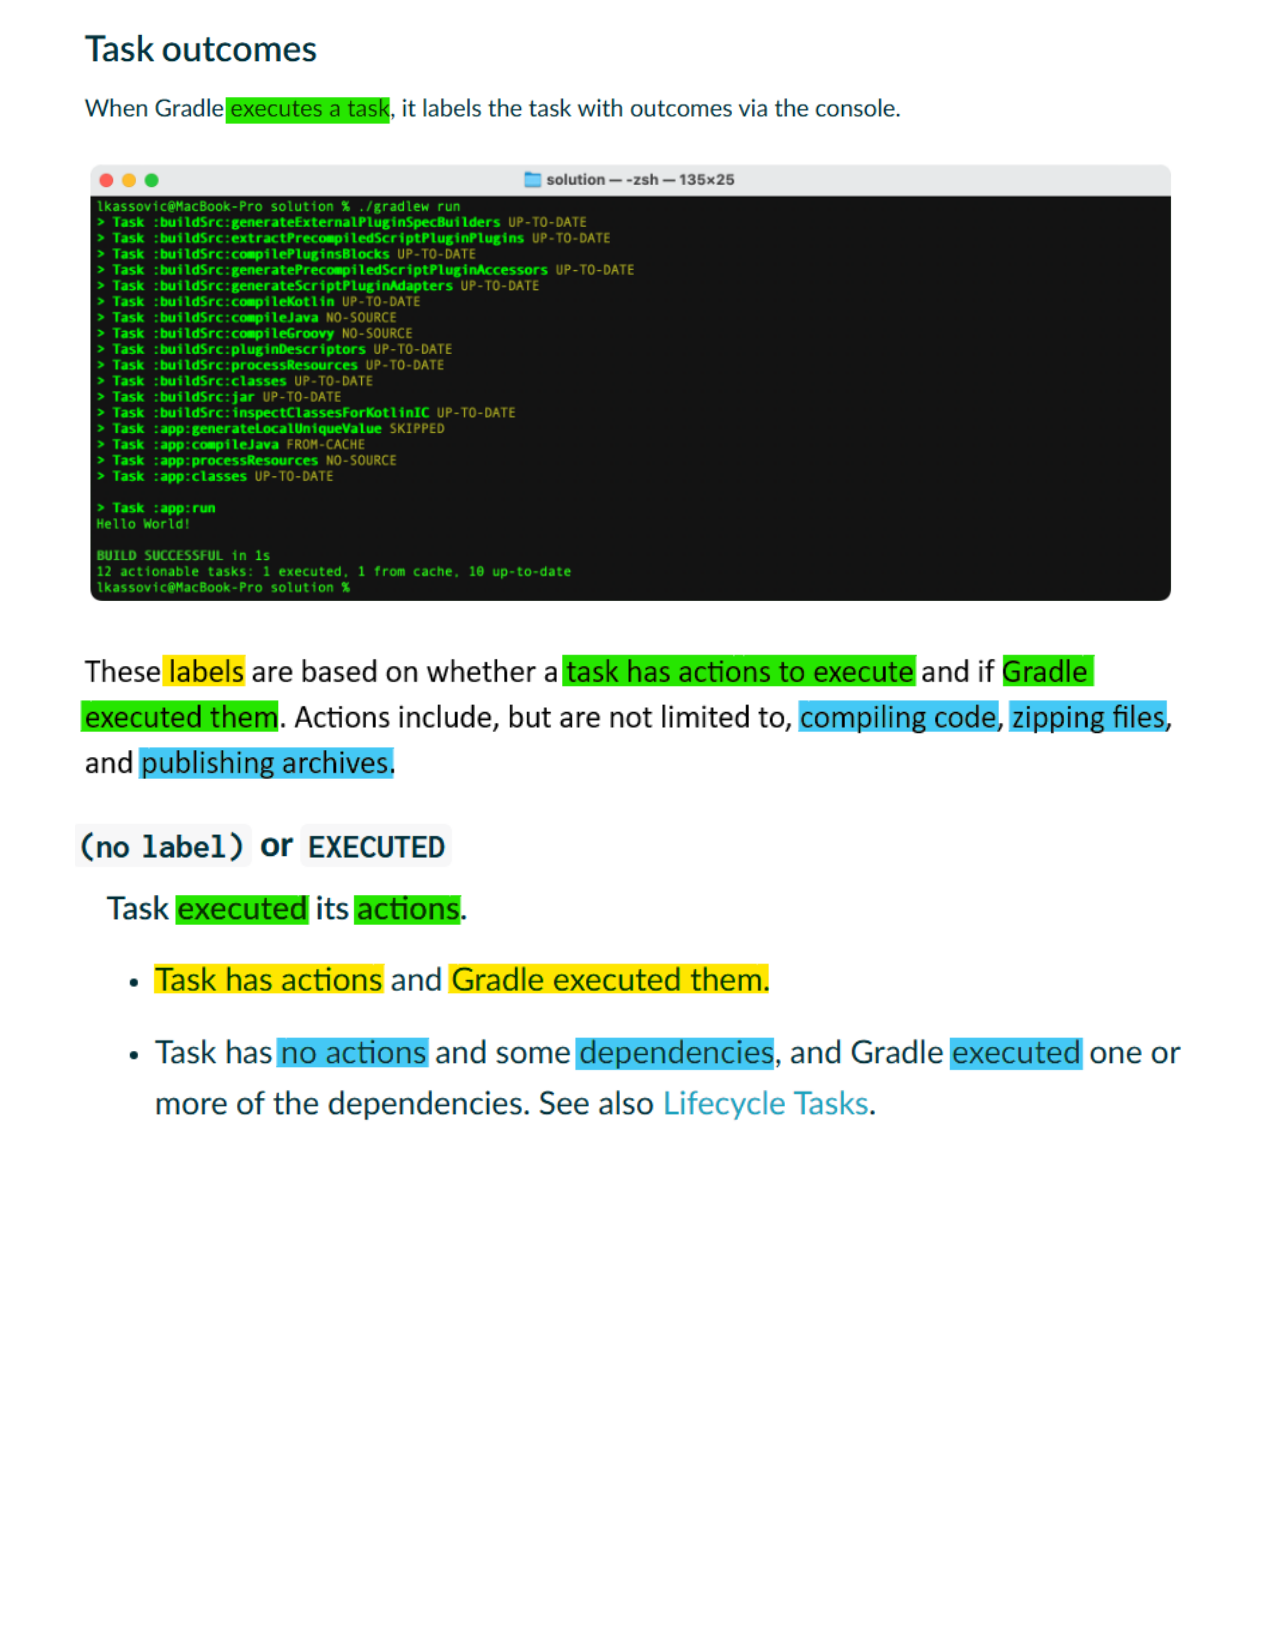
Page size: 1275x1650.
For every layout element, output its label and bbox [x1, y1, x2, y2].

picture [75, 816, 1200, 1132]
picture [75, 30, 1200, 619]
picture [75, 639, 1200, 796]
